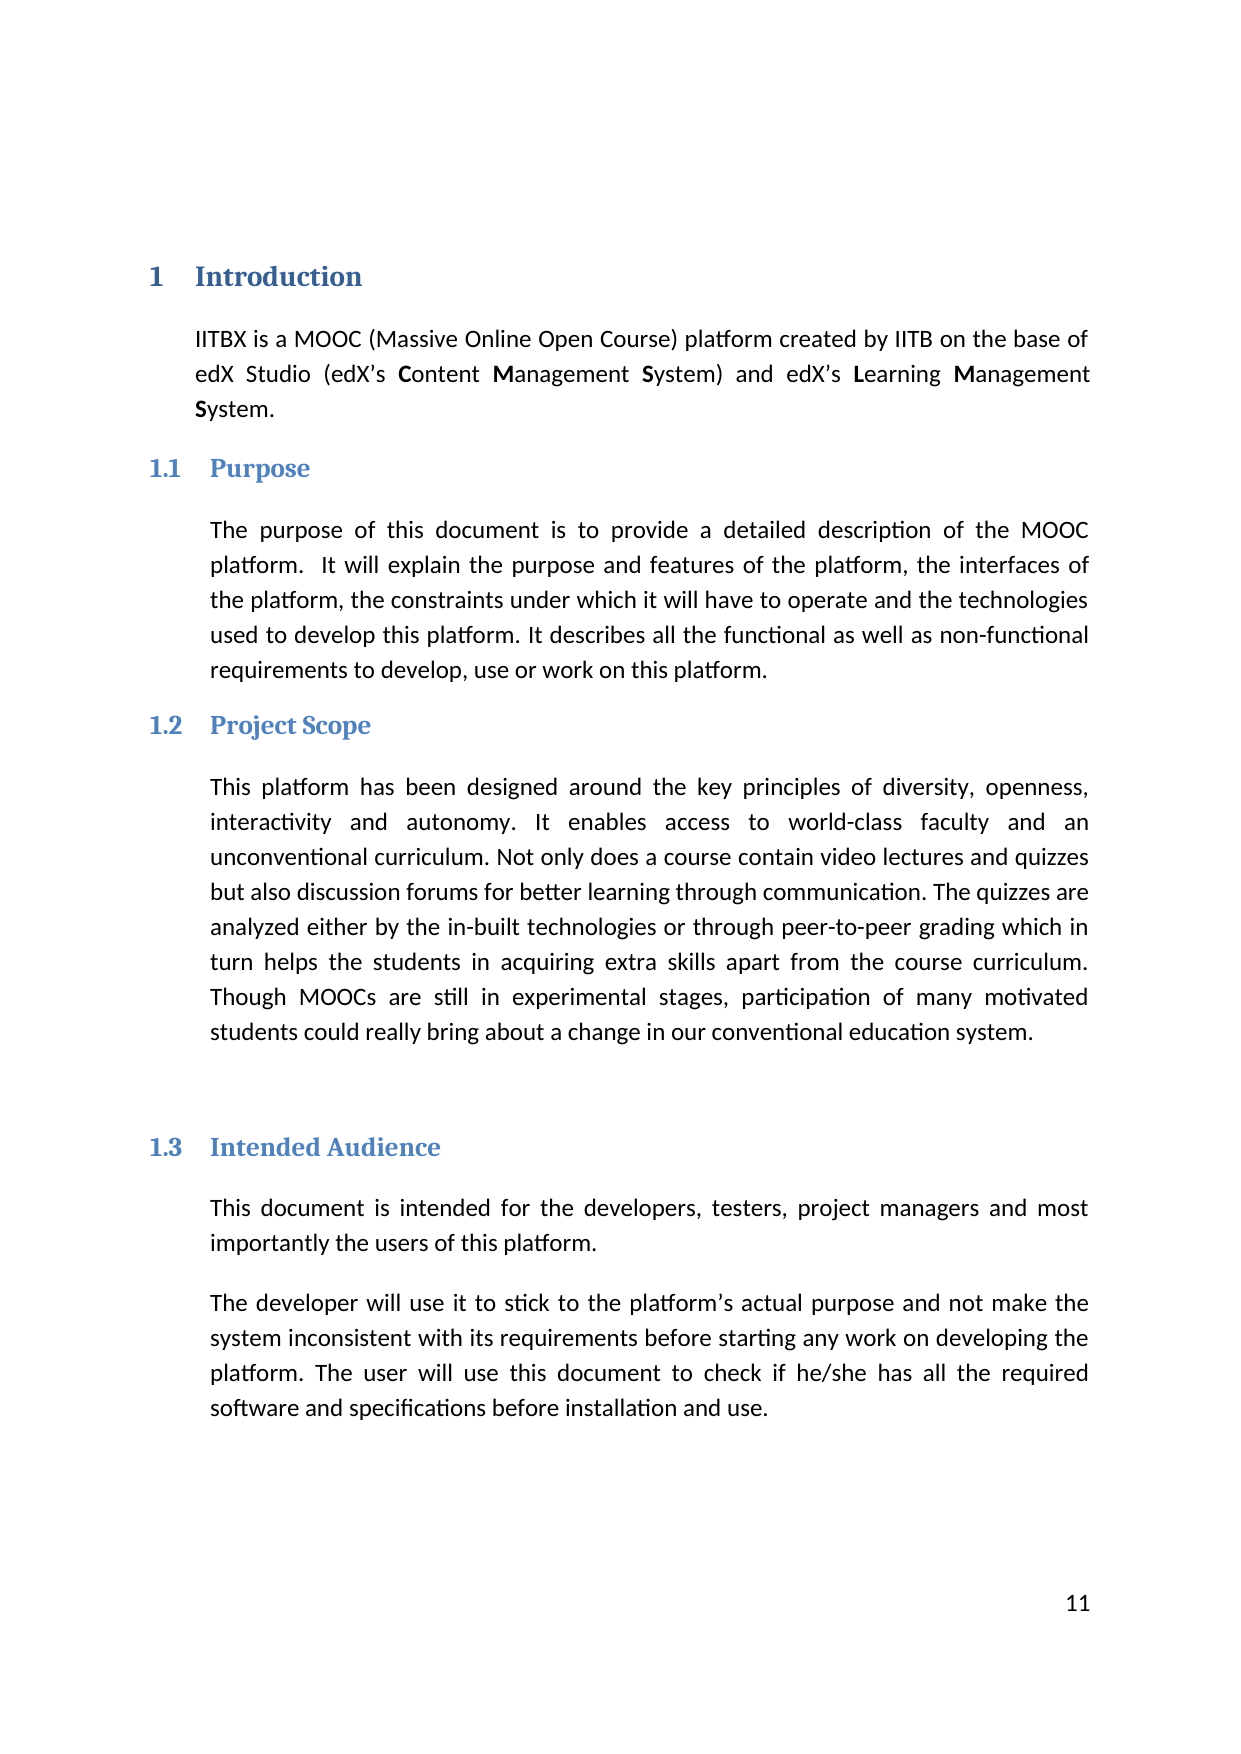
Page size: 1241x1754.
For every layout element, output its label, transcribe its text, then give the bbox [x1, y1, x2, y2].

text The developer will use it to stick to the platform’s actual purpose and not make the system inconsistent with its requirements before starting any work on developing the platform. The user will use this document to check if he/she has all the required software and specifications before installation and use. [210, 1287, 1090, 1423]
subtitle Purpose [150, 453, 1090, 485]
subtitle Intended Audience [150, 1132, 1090, 1163]
text The purpose of this document is to provide a detailed description of the MOOC platform. It will explain the purpose and features of the platform, the interfaces of the platform, the constraints under which it will have to operate and the technologies used to develop this platform. It describes all the functional as well as non-functional requirements to develop, use or work on this platform. [210, 514, 1090, 685]
subtitle Introduction [150, 260, 1090, 293]
text This platform has been designed around the key principles of diversity, openness, interactivity and autonomy. It enables access to world-class faculty and an unconventional curriculum. Not only does a course contain video lectures and quizzes but also discussion forums for better learning through communication. The quizzes are analyzed either by the in-built technologies or through peer-to-peer grading which in turn helps the students in acquiring extra skills apart from the course curriculum. Though MOOCs are still in experimental stages, participation of many motivated students could really bring about a change in our conventional education system. [210, 771, 1090, 1046]
text This document is intended for the developers, testers, project managers and most importantly the users of this platform. [210, 1192, 1090, 1258]
subtitle Project Scope [150, 710, 1090, 741]
text IITBX is a MOOC (Massive Online Open Course) platform created by IITB on the base of edX Studio (edX’s Content Management System) and edX’s Learning Management System. [195, 323, 1090, 424]
